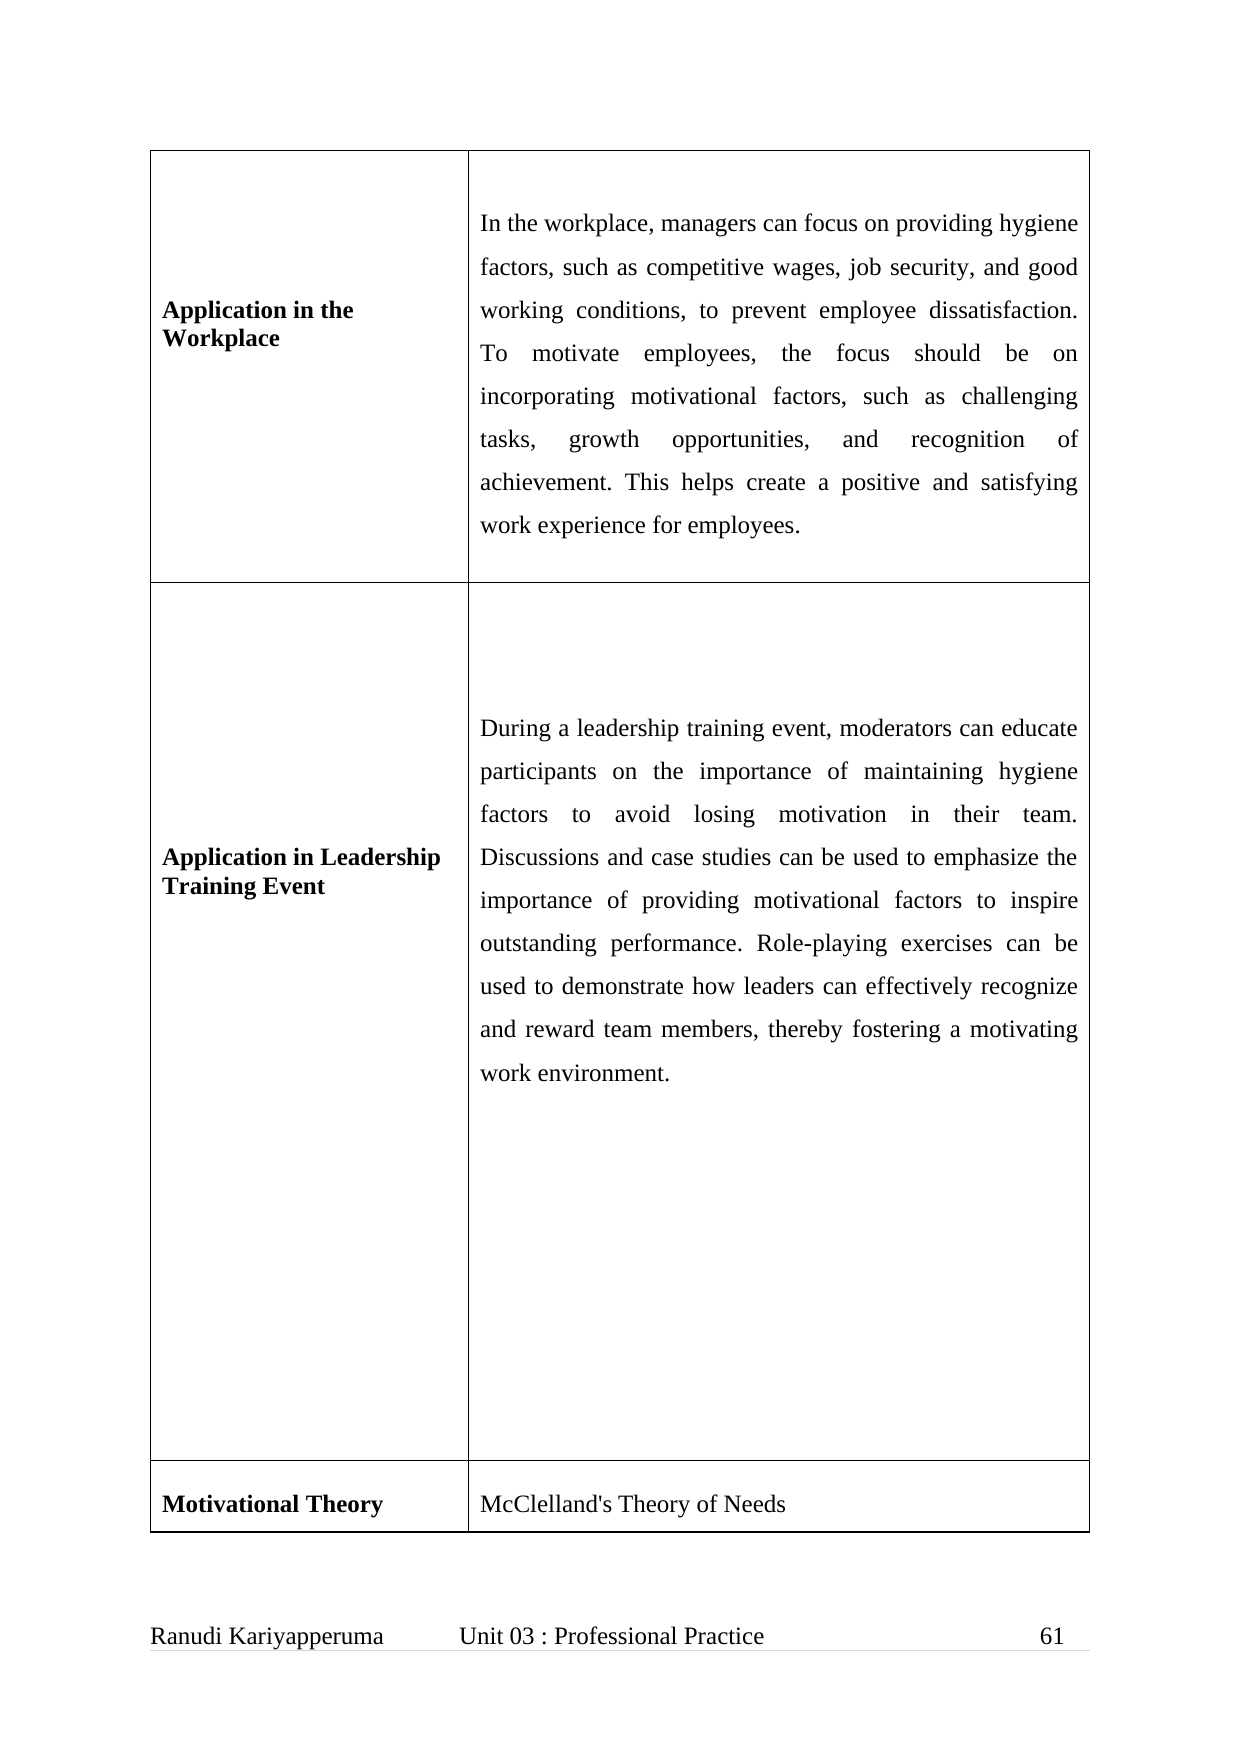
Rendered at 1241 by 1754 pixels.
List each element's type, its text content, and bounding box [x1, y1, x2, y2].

table_cell Application in Leadership Training Event [151, 583, 468, 1460]
table_cell Application in the Workplace [151, 151, 468, 582]
table_cell McClelland's Theory of Needs [469, 1461, 1089, 1531]
table_cell In the workplace, managers can focus on providing hygiene factors, such as competitive wages, job security, and good working conditions, to prevent employee dissatisfaction. To motivate employees, the focus should be on incorporating motivational factors, such as challenging tasks, growth opportunities, and recognition of achievement. This helps create a positive and satisfying work experience for employees. [469, 151, 1089, 582]
table_cell Motivational Theory [151, 1461, 468, 1531]
table_cell During a leadership training event, moderators can educate participants on the importance of maintaining hygiene factors to avoid losing motivation in their team. Discussions and case studies can be used to emphasize the importance of providing motivational factors to inspire outstanding performance. Role-playing exercises can be used to demonstrate how leaders can effectively recognize and reward team members, thereby fostering a motivating work environment. [469, 583, 1089, 1460]
